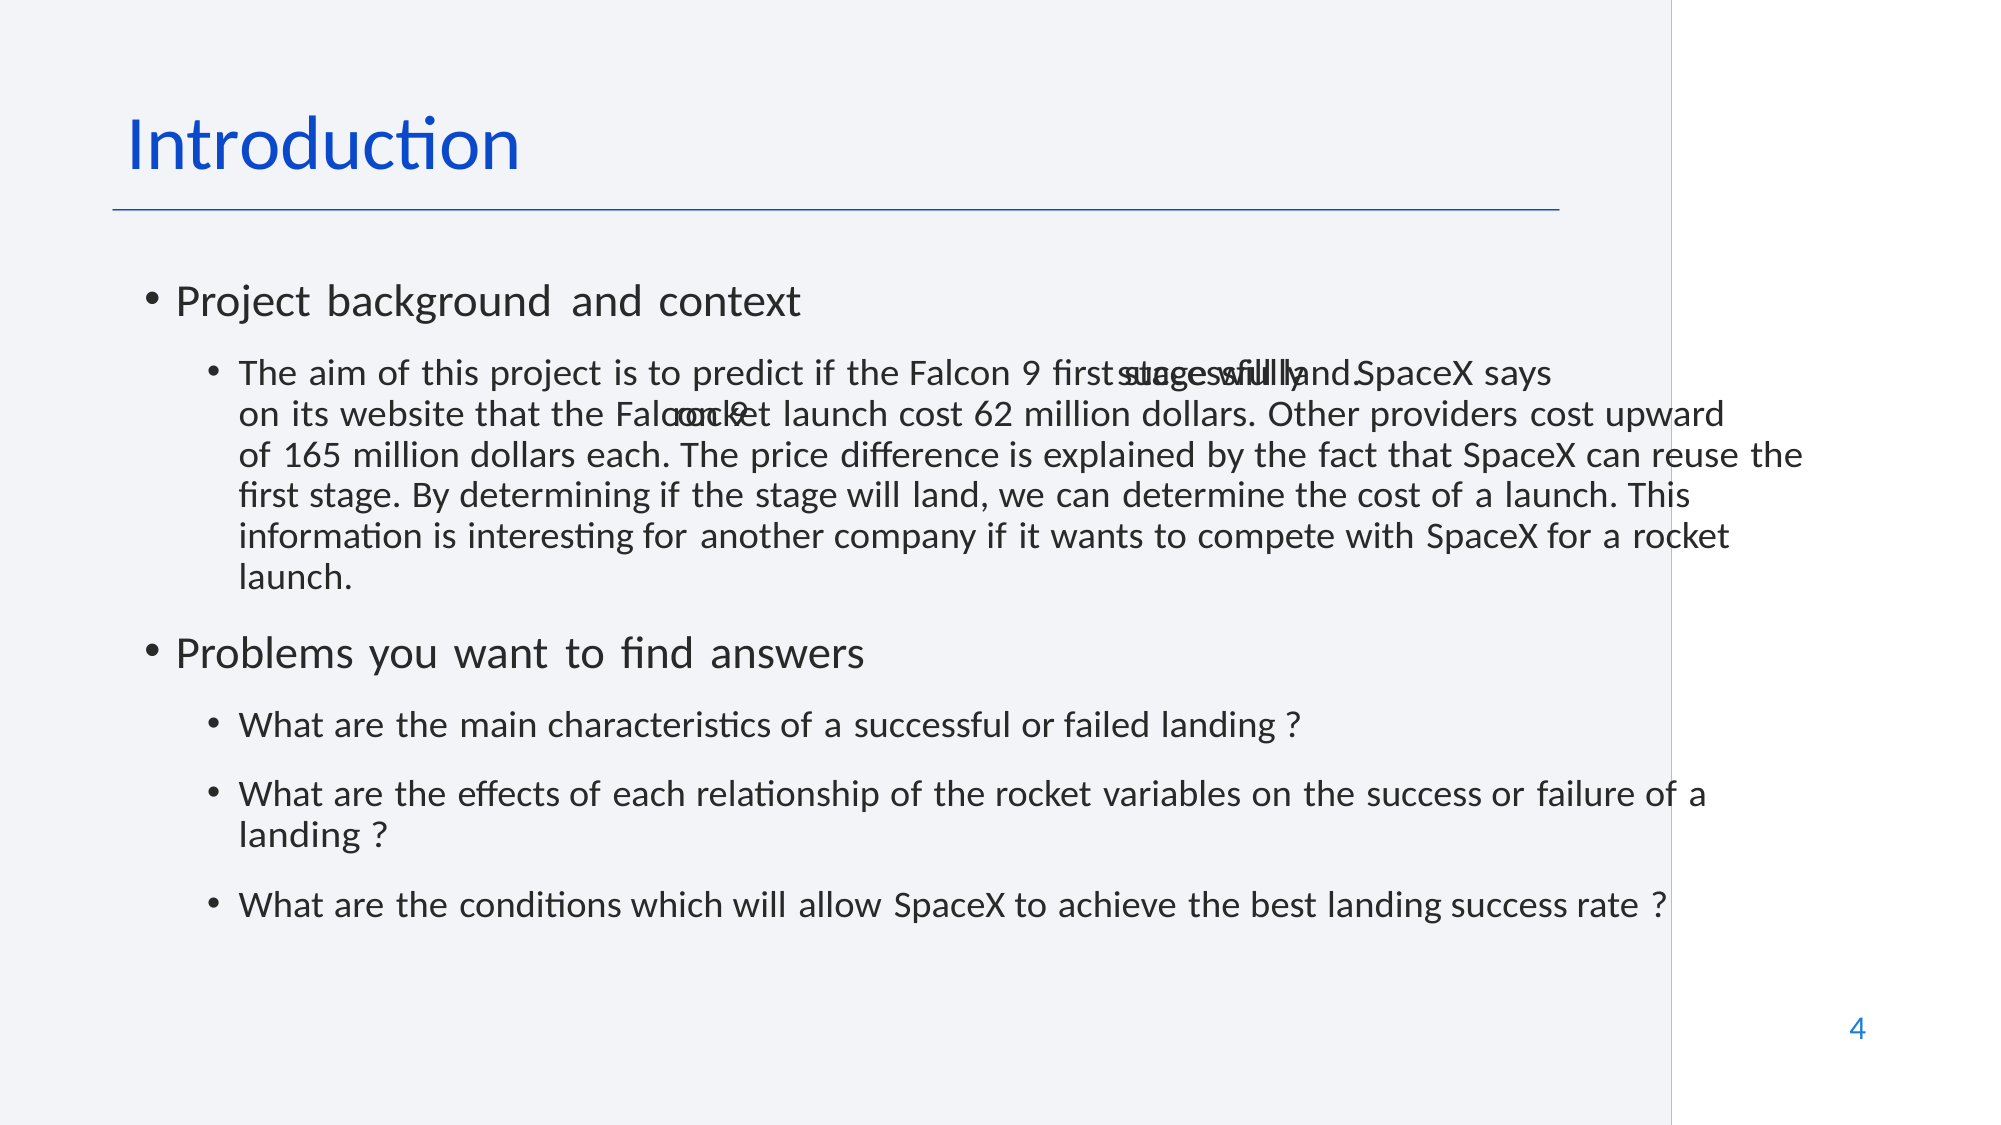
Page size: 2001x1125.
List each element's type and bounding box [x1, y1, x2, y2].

picture [0, 0, 1672, 1125]
